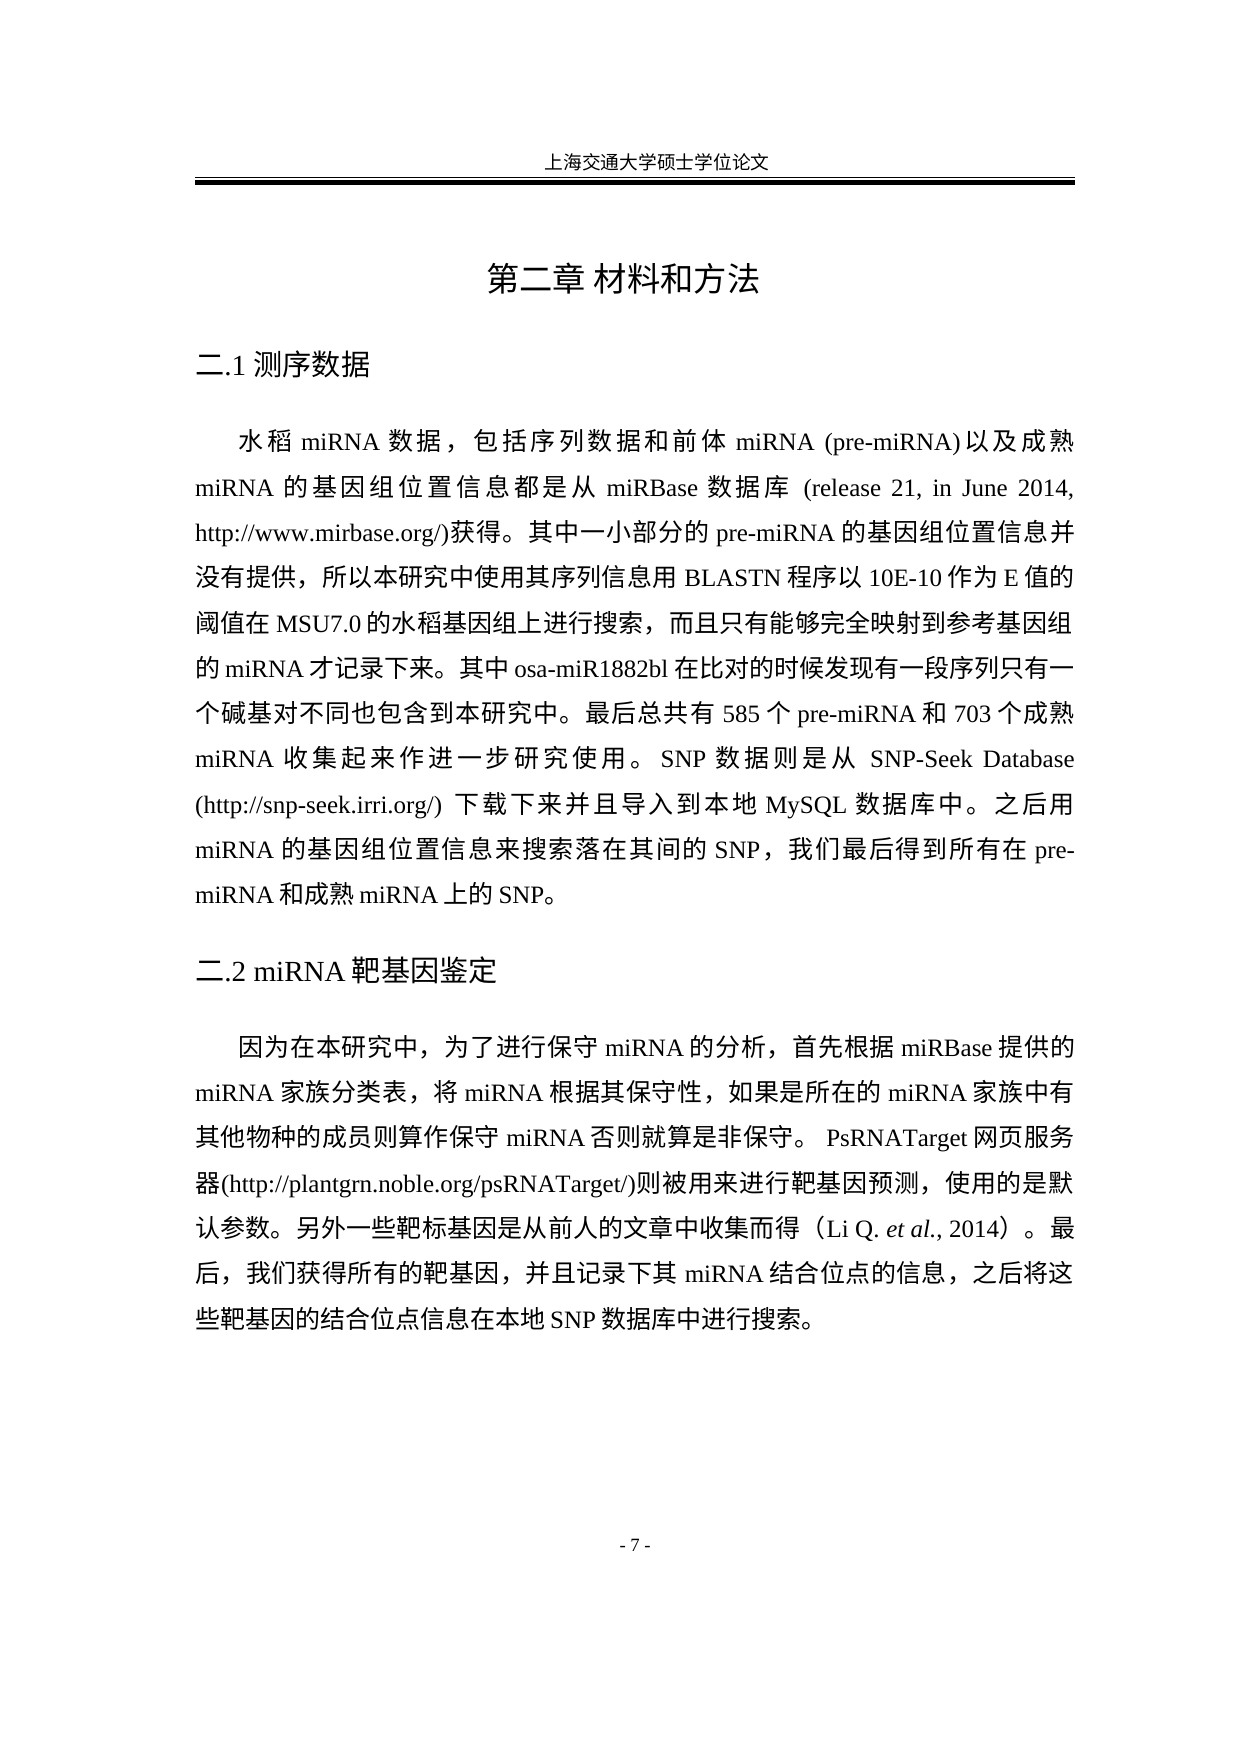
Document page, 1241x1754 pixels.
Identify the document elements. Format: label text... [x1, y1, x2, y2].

text 水稻miRNA数据，包括序列数据和前体miRNA (pre-miRNA)以及成熟miRNA的基因组位置信息都是从miRBase数据库 (release 21, in June 2014, http://www.mirbase.org/)获得。其中一小部分的pre-miRNA的基因组位置信息并没有提供，所以本研究中使用其序列信息用BLASTN程序以10E-10作为E值的阈值在MSU7.0的水稻基因组上进行搜索，而且只有能够完全映射到参考基因组的miRNA才记录下来。其中osa-miR1882bl 在比对的时候发现有一段序列只有一个碱基对不同也包含到本研究中。最后总共有585个pre-miRNA和703个成熟miRNA收集起来作进一步研究使用。SNP数据则是从 SNP-Seek Database (http://snp-seek.irri.org/) 下载下来并且导入到本地MySQL数据库中。之后用miRNA的基因组位置信息来搜索落在其间的SNP，我们最后得到所有在pre-miRNA和成熟miRNA上的SNP。 [195, 422, 1075, 911]
subtitle 材料和方法 [225, 252, 1075, 301]
text 因为在本研究中，为了进行保守miRNA的分析，首先根据miRBase提供的miRNA家族分类表，将miRNA根据其保守性，如果是所在的miRNA家族中有其他物种的成员则算作保守miRNA否则就算是非保守。 PsRNATarget网页服务器(http://plantgrn.noble.org/psRNATarget/)则被用来进行靶基因预测，使用的是默认参数。另外一些靶标基因是从前人的文章中收集而得（Li Q. et al., 2014）。最后，我们获得所有的靶基因，并且记录下其miRNA结合位点的信息，之后将这些靶基因的结合位点信息在本地SNP数据库中进行搜索。 [195, 1027, 1075, 1335]
subtitle miRNA靶基因鉴定 [195, 947, 1075, 989]
subtitle 测序数据 [195, 342, 1075, 384]
